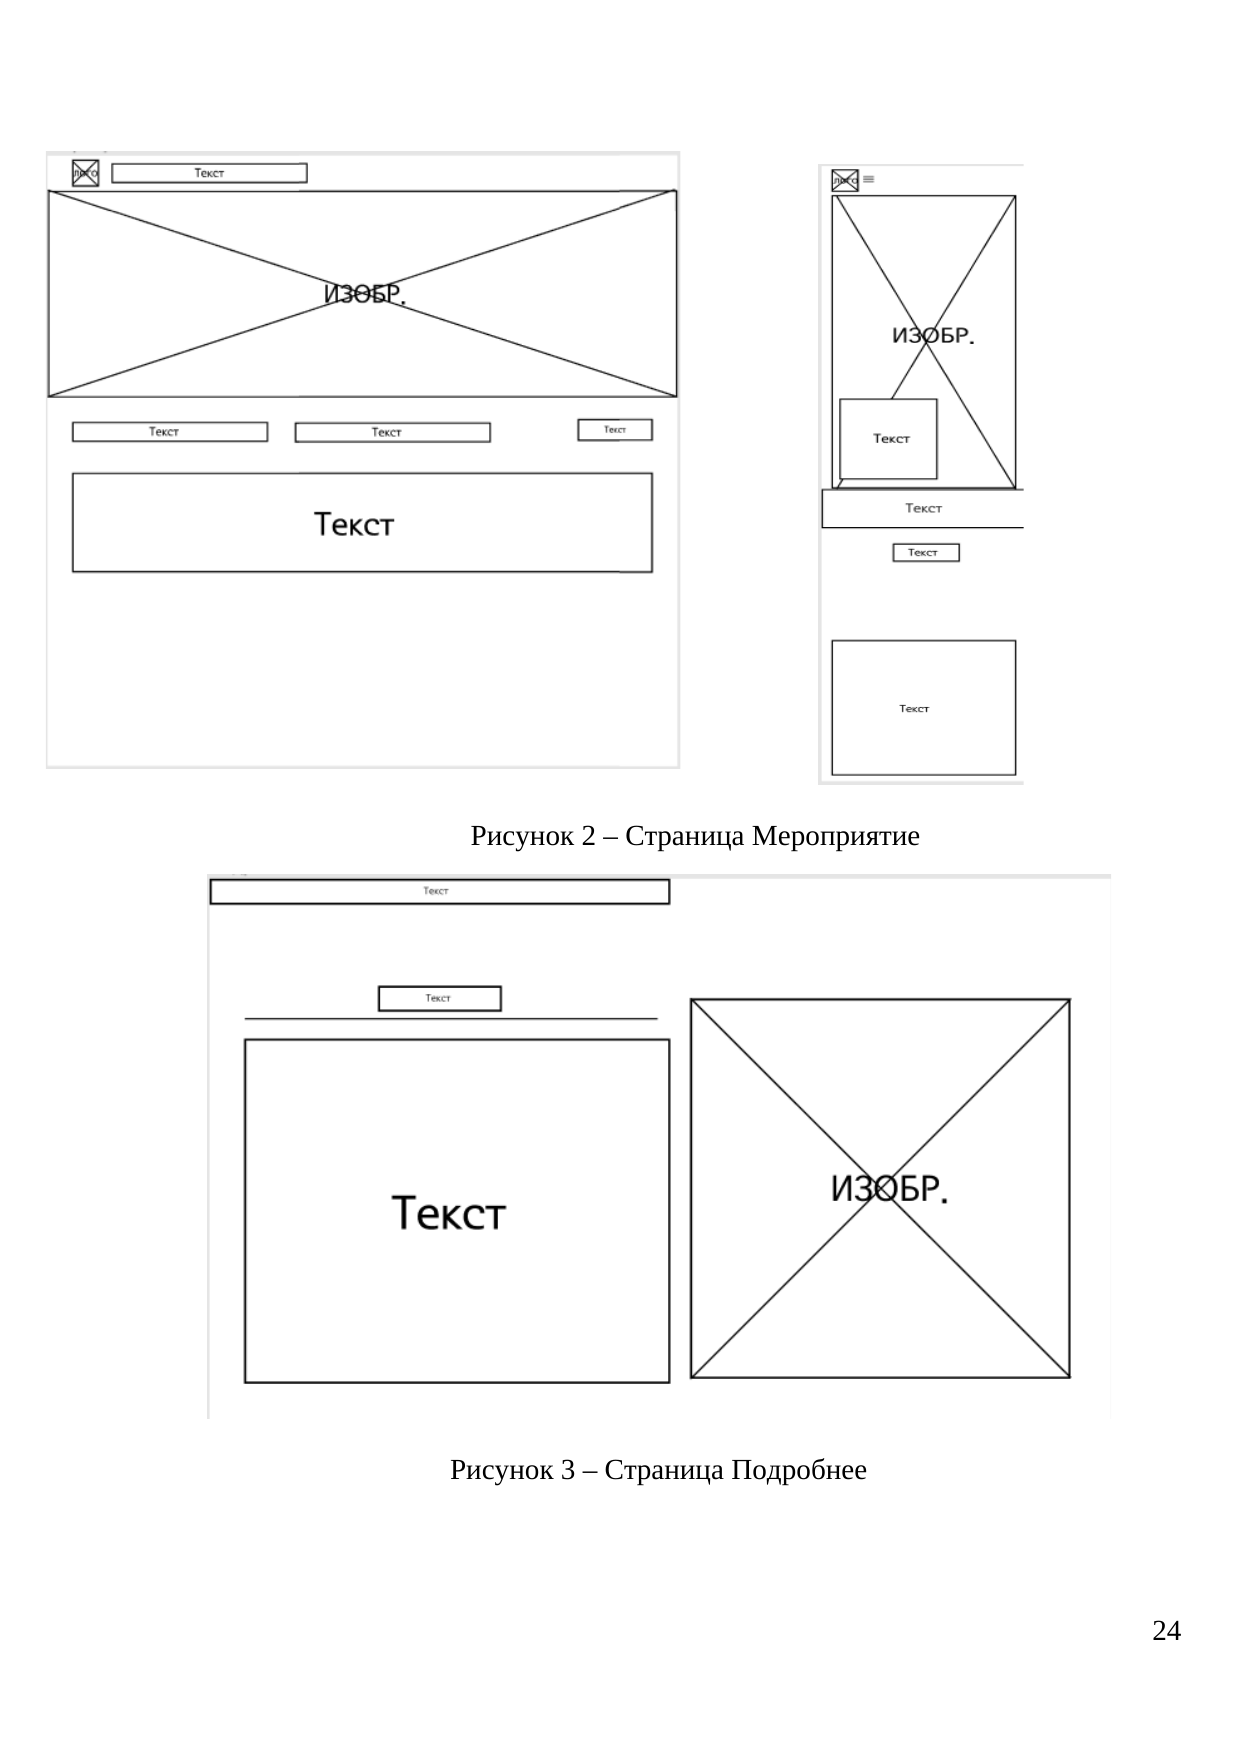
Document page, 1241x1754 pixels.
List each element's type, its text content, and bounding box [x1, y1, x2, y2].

text Рисунок 2 – Страница Мероприятие [136, 818, 1181, 852]
text Рисунок 3 – Страница Подробнее [136, 1452, 1181, 1486]
picture [818, 164, 1024, 785]
picture [207, 874, 1112, 1419]
picture [45, 151, 681, 769]
